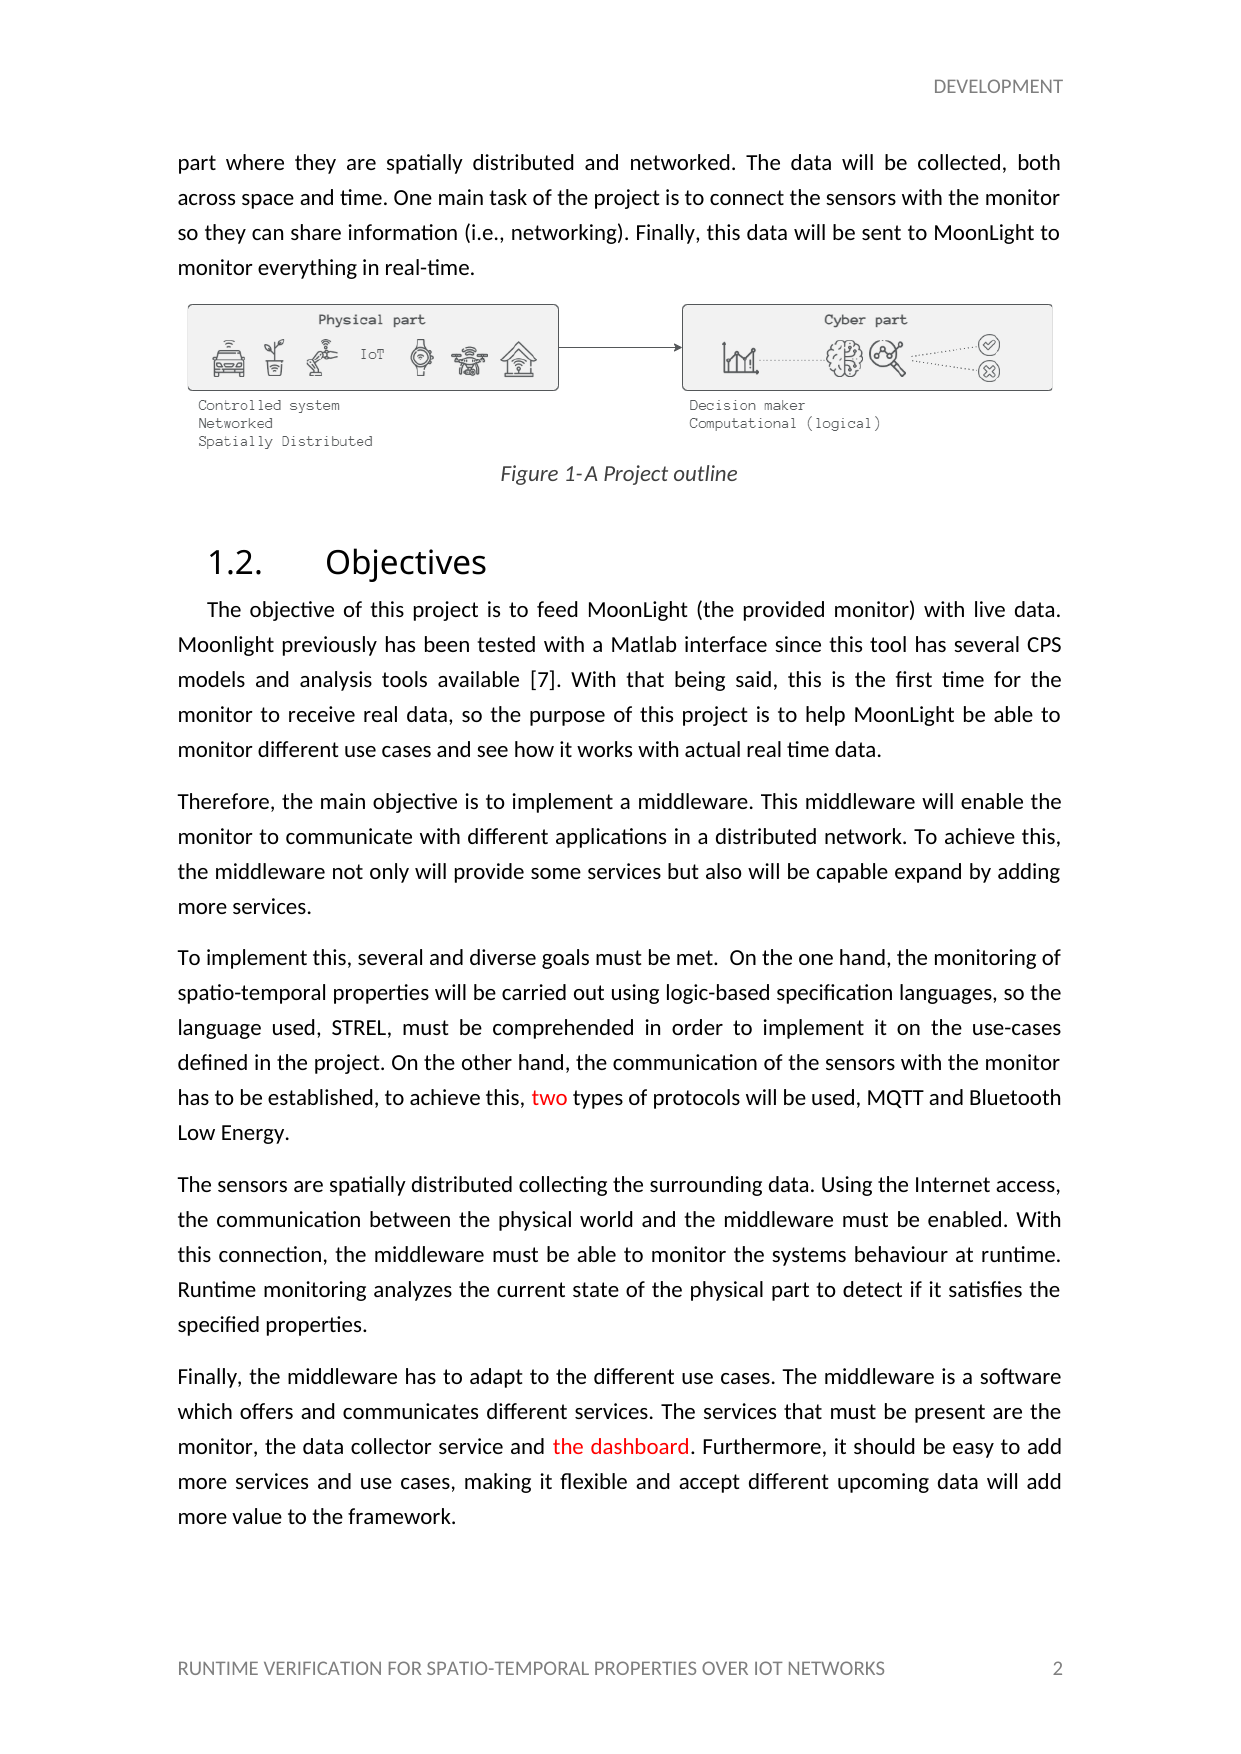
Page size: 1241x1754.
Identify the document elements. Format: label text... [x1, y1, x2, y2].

text The sensors are spatially distributed collecting the surrounding data. Using the Internet access, the communication between the physical world and the middleware must be enabled. With this connection, the middleware must be able to monitor the systems behaviour at runtime. Runtime monitoring analyzes the current state of the physical part to detect if it satisfies the specified properties. [177, 1170, 1063, 1338]
subtitle Objectives [207, 538, 1063, 584]
text The objective of this project is to feed MoonLight (the provided monitor) with live data. Moonlight previously has been tested with a Matlab interface since this tool has several CPS models and analysis tools available . With that being said, this is the first time for the monitor to receive real data, so the purpose of this project is to help MoonLight be able to monitor different use cases and see how it works with actual real time data. [177, 595, 1063, 763]
text Finally, the middleware has to adapt to the different use cases. The middleware is a software which offers and communicates different services. The services that must be present are the monitor, the data collector service and the dashboard. Furthermore, it should be easy to add more services and use cases, making it flexible and accept different upcoming data will add more value to the framework. [177, 1362, 1063, 1530]
text Figure 1-A Project outline [177, 459, 1063, 487]
text To implement this, several and diverse goals must be met. On the one hand, the monitoring of spatio-temporal properties will be carried out using logic-based specification languages, so the language used, STREL, must be comprehended in order to implement it on the use-cases defined in the project. On the other hand, the communication of the sensors with the monitor has to be established, to achieve this, two types of protocols will be used, MQTT and Bluetooth Low Energy. [177, 943, 1063, 1147]
text Therefore, the main objective is to implement a middleware. This middleware will enable the monitor to communicate with different applications in a distributed network. To achieve this, the middleware not only will provide some services but also will be capable expand by adding more services. [177, 787, 1063, 920]
picture [187, 304, 1053, 452]
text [177, 148, 1063, 281]
